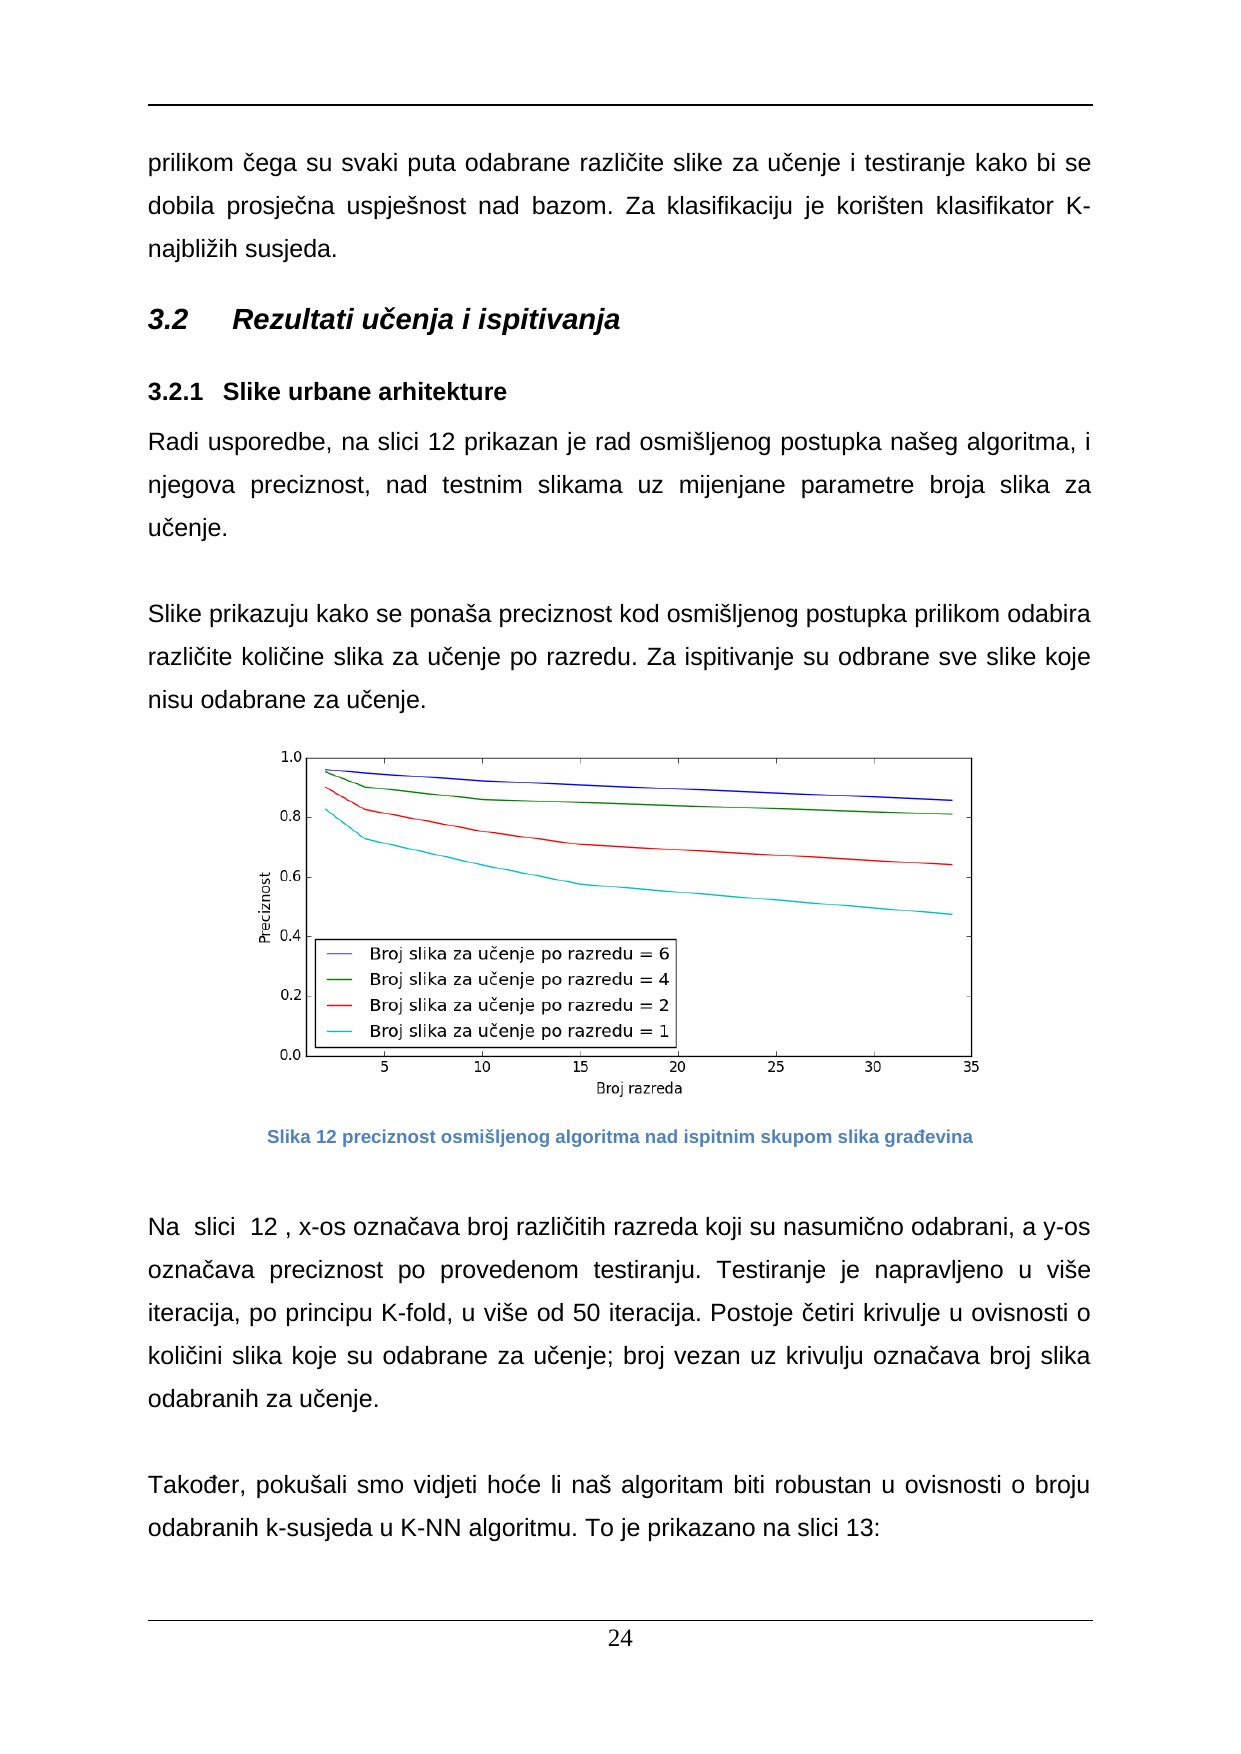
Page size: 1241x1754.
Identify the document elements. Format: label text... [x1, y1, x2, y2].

text Slika 12 preciznost osmišljenog algoritma nad ispitnim skupom slika građevina [148, 1126, 1093, 1148]
subtitle Rezultati učenja i ispitivanja [148, 302, 1093, 336]
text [148, 148, 1093, 263]
text Također, pokušali smo vidjeti hoće li naš algoritam biti robustan u ovisnosti o broju odabranih k-susjeda u K-NN algoritmu. To je prikazano na slici 13: [148, 1470, 1093, 1542]
text Radi usporedbe, na slici 12 prikazan je rad osmišljenog postupka našeg algoritma, i njegova preciznost, nad testnim slikama uz mijenjane parametre broja slika za učenje. [148, 427, 1093, 542]
subtitle Slike urbane arhitekture [148, 377, 1093, 406]
text Slike prikazuju kako se ponaša preciznost kod osmišljenog postupka prilikom odabira različite količine slika za učenje po razredu. Za ispitivanje su odbrane sve slike koje nisu odabrane za učenje. [148, 599, 1093, 714]
picture [239, 728, 1001, 1112]
text Na slici 12 , x-os označava broj različitih razreda koji su nasumično odabrani, a y-os označava preciznost po provedenom testiranju. Testiranje je napravljeno u više iteracija, po principu K-fold, u više od 50 iteracija. Postoje četiri krivulje u ovisnosti o količini slika koje su odabrane za učenje; broj vezan uz krivulju označava broj slika odabranih za učenje. [148, 1212, 1093, 1413]
